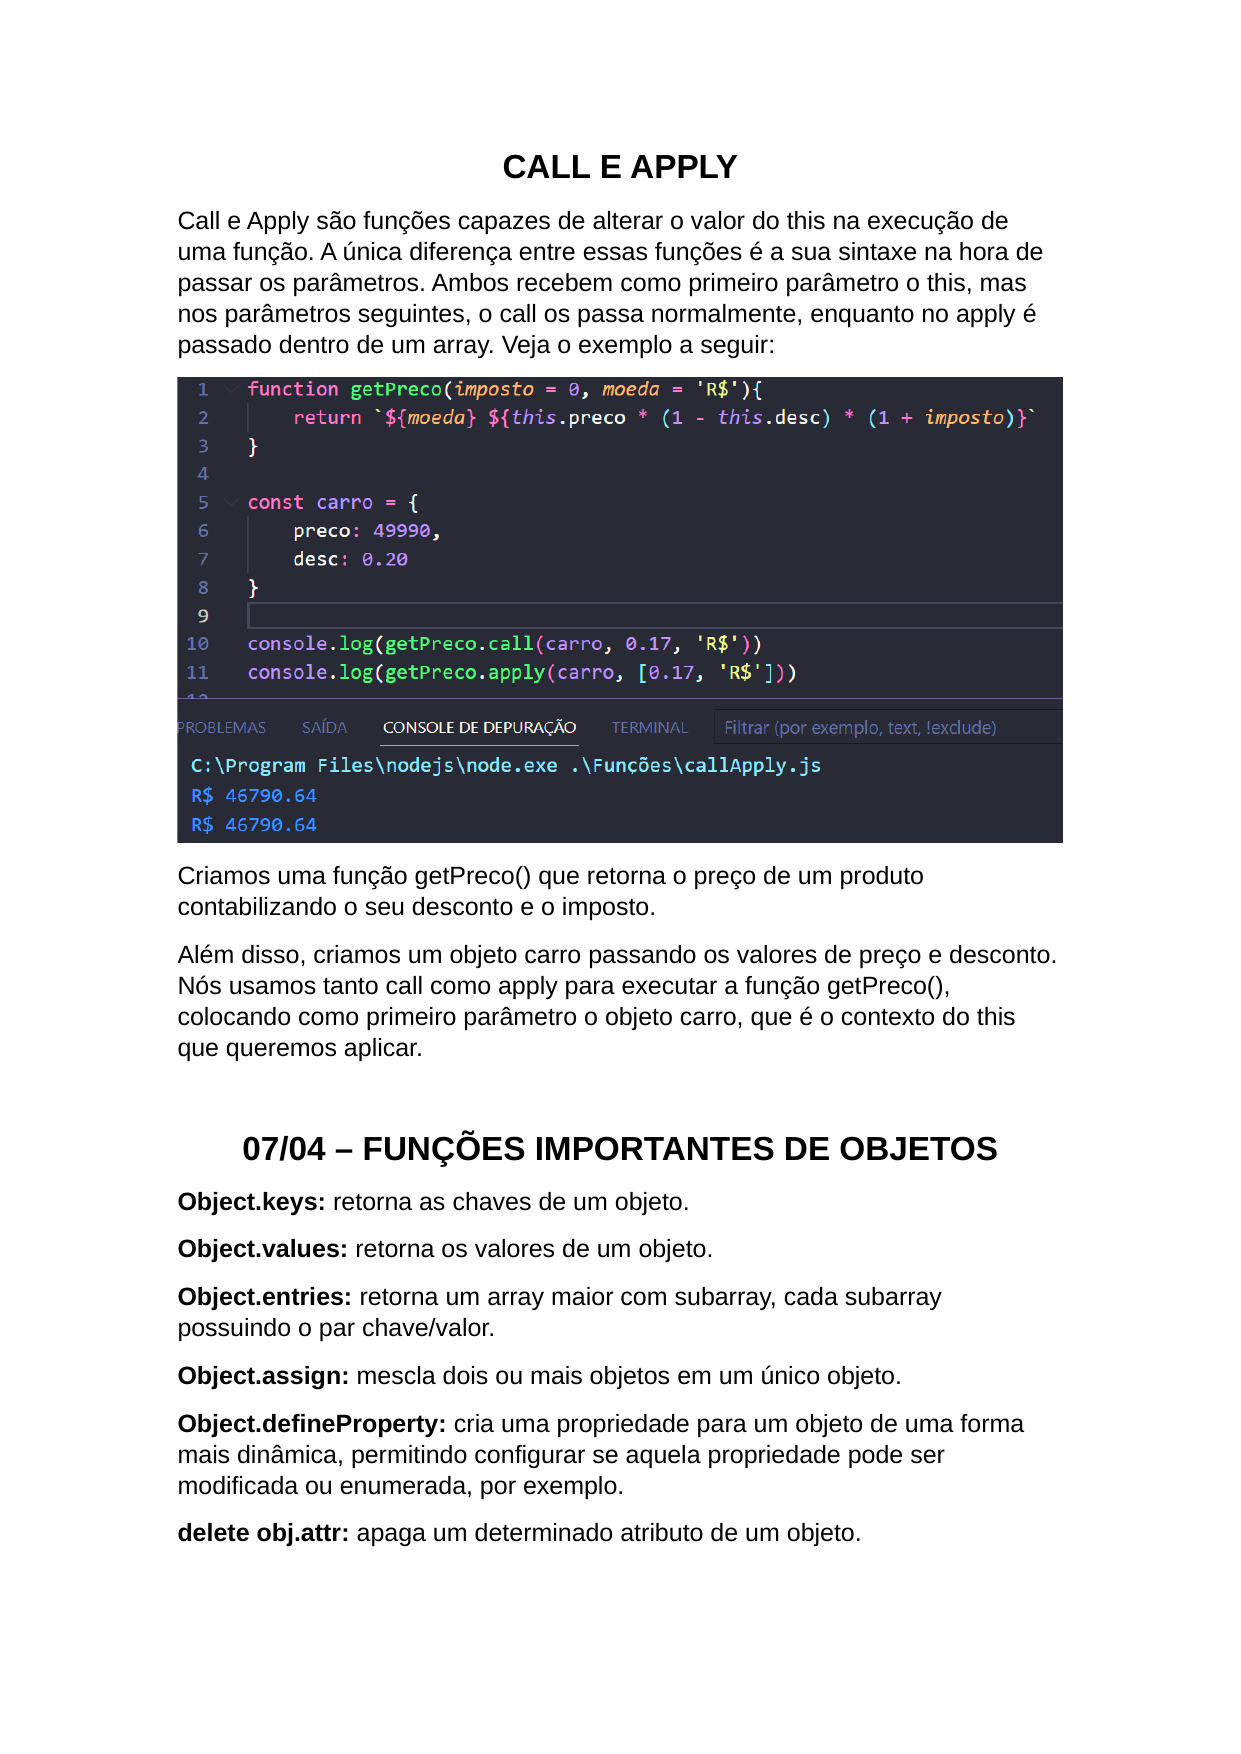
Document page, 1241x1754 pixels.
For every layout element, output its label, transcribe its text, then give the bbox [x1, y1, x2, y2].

text Object.defineProperty: cria uma propriedade para um objeto de uma forma mais dinâmica, permitindo configurar se aquela propriedade pode ser modificada ou enumerada, por exemplo. [177, 1409, 1063, 1499]
text 07/04 – FUNÇÕES IMPORTANTES DE OBJETOS [177, 1129, 1063, 1167]
text Criamos uma função getPreco() que retorna o preço de um produto contabilizando o seu desconto e o imposto. [177, 861, 1063, 921]
text Além disso, criamos um objeto carro passando os valores de preço e desconto. Nós usamos tanto call como apply para executar a função getPreco(), colocando como primeiro parâmetro o objeto carro, que é o contexto do this que queremos aplicar. [177, 940, 1063, 1062]
text Object.assign: mescla dois ou mais objetos em um único objeto. [177, 1361, 1063, 1390]
text delete obj.attr: apaga um determinado atributo de um objeto. [177, 1518, 1063, 1547]
text Call e Apply são funções capazes de alterar o valor do this na execução de uma função. A única diferença entre essas funções é a sua sintaxe na hora de passar os parâmetros. Ambos recebem como primeiro parâmetro o this, mas nos parâmetros seguintes, o call os passa normalmente, enquanto no apply é passado dentro de um array. Veja o exemplo a seguir: [177, 206, 1063, 359]
text Object.values: retorna os valores de um objeto. [177, 1234, 1063, 1263]
picture [177, 377, 1063, 843]
text Object.keys: retorna as chaves de um objeto. [177, 1187, 1063, 1216]
text Object.entries: retorna um array maior com subarray, cada subarray possuindo o par chave/valor. [177, 1282, 1063, 1342]
text CALL E APPLY [177, 148, 1063, 186]
